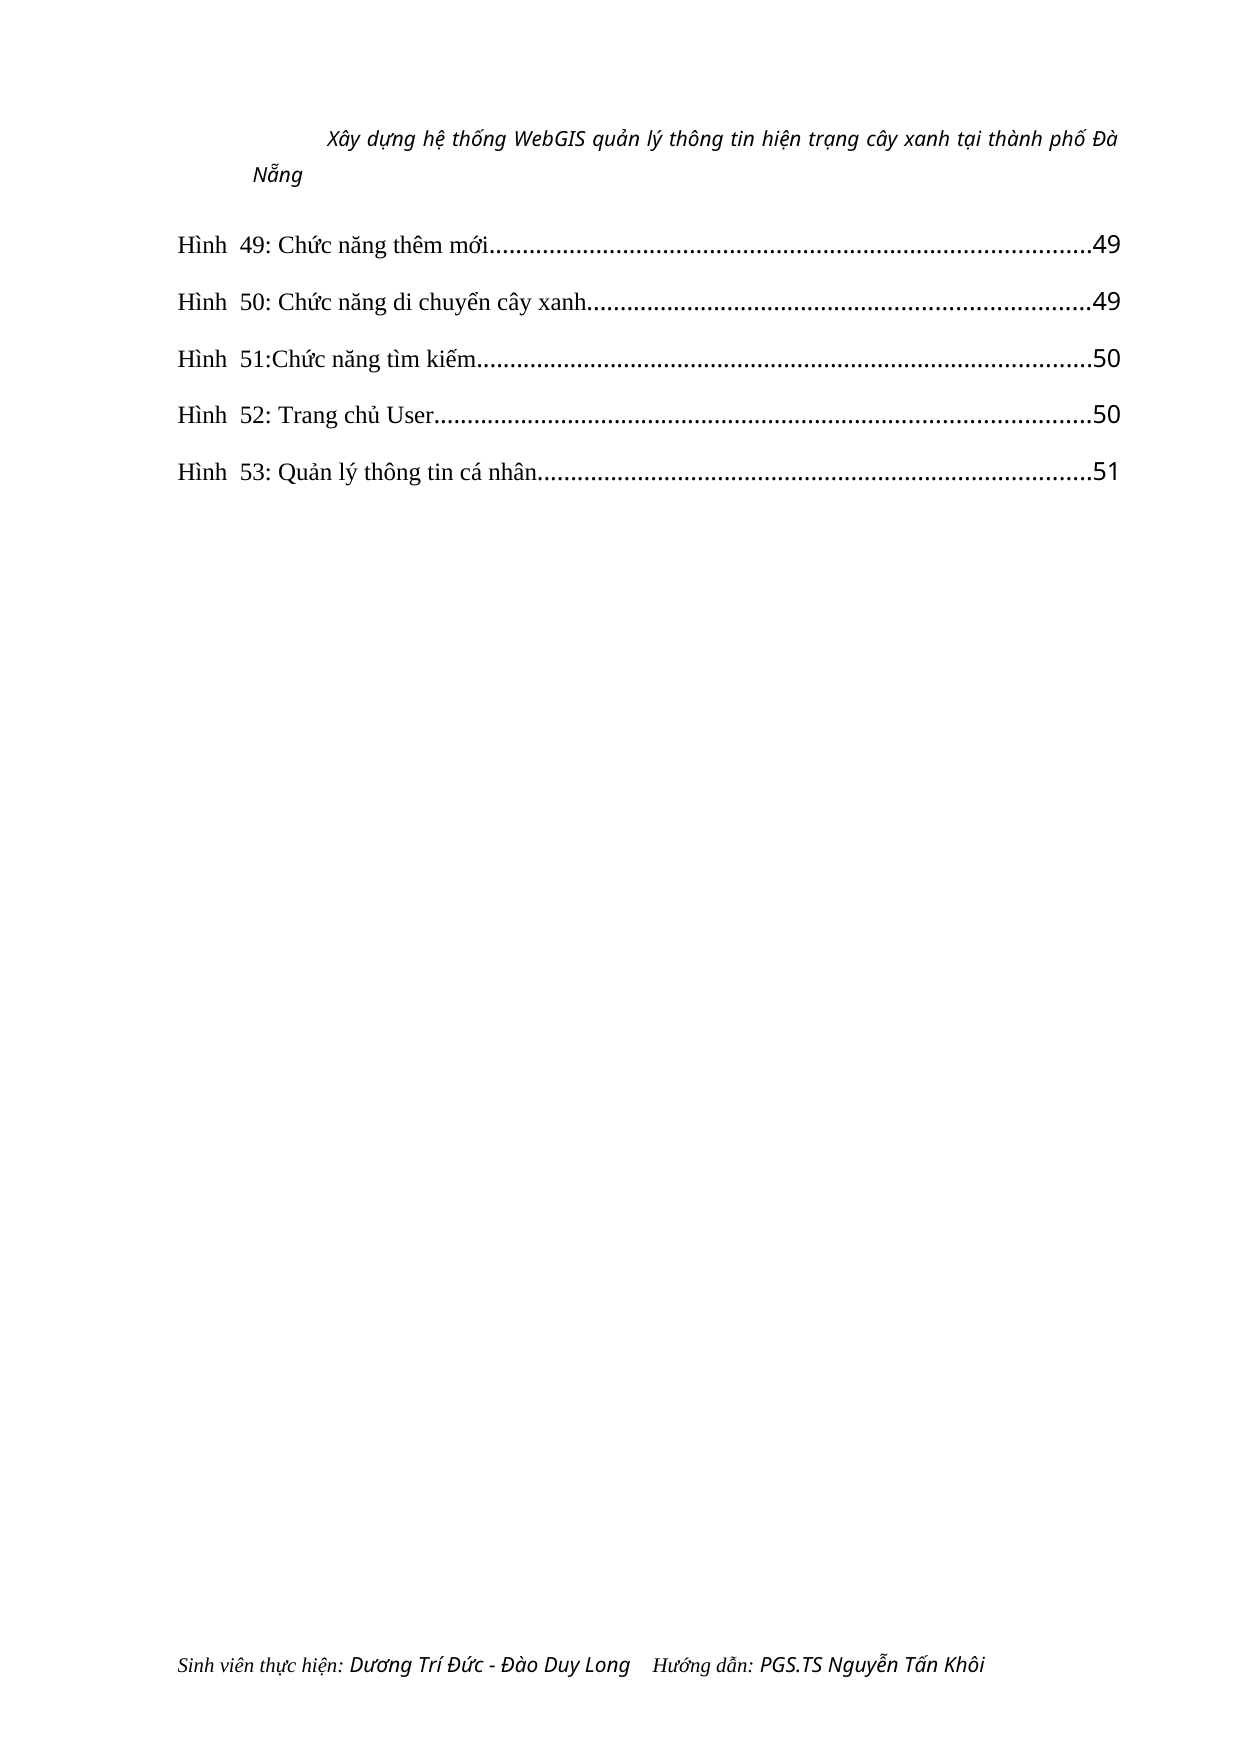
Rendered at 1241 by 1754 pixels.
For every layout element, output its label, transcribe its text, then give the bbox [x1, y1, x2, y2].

text Hình 51:Chức năng tìm kiếm 50 [177, 340, 1122, 374]
text Hình 50: Chức năng di chuyển cây xanh 49 [177, 283, 1122, 317]
text Hình 49: Chức năng thêm mới 49 [177, 227, 1122, 261]
text Hình 53: Quản lý thông tin cá nhân 51 [177, 454, 1122, 488]
text Hình 52: Trang chủ User 50 [177, 397, 1122, 431]
